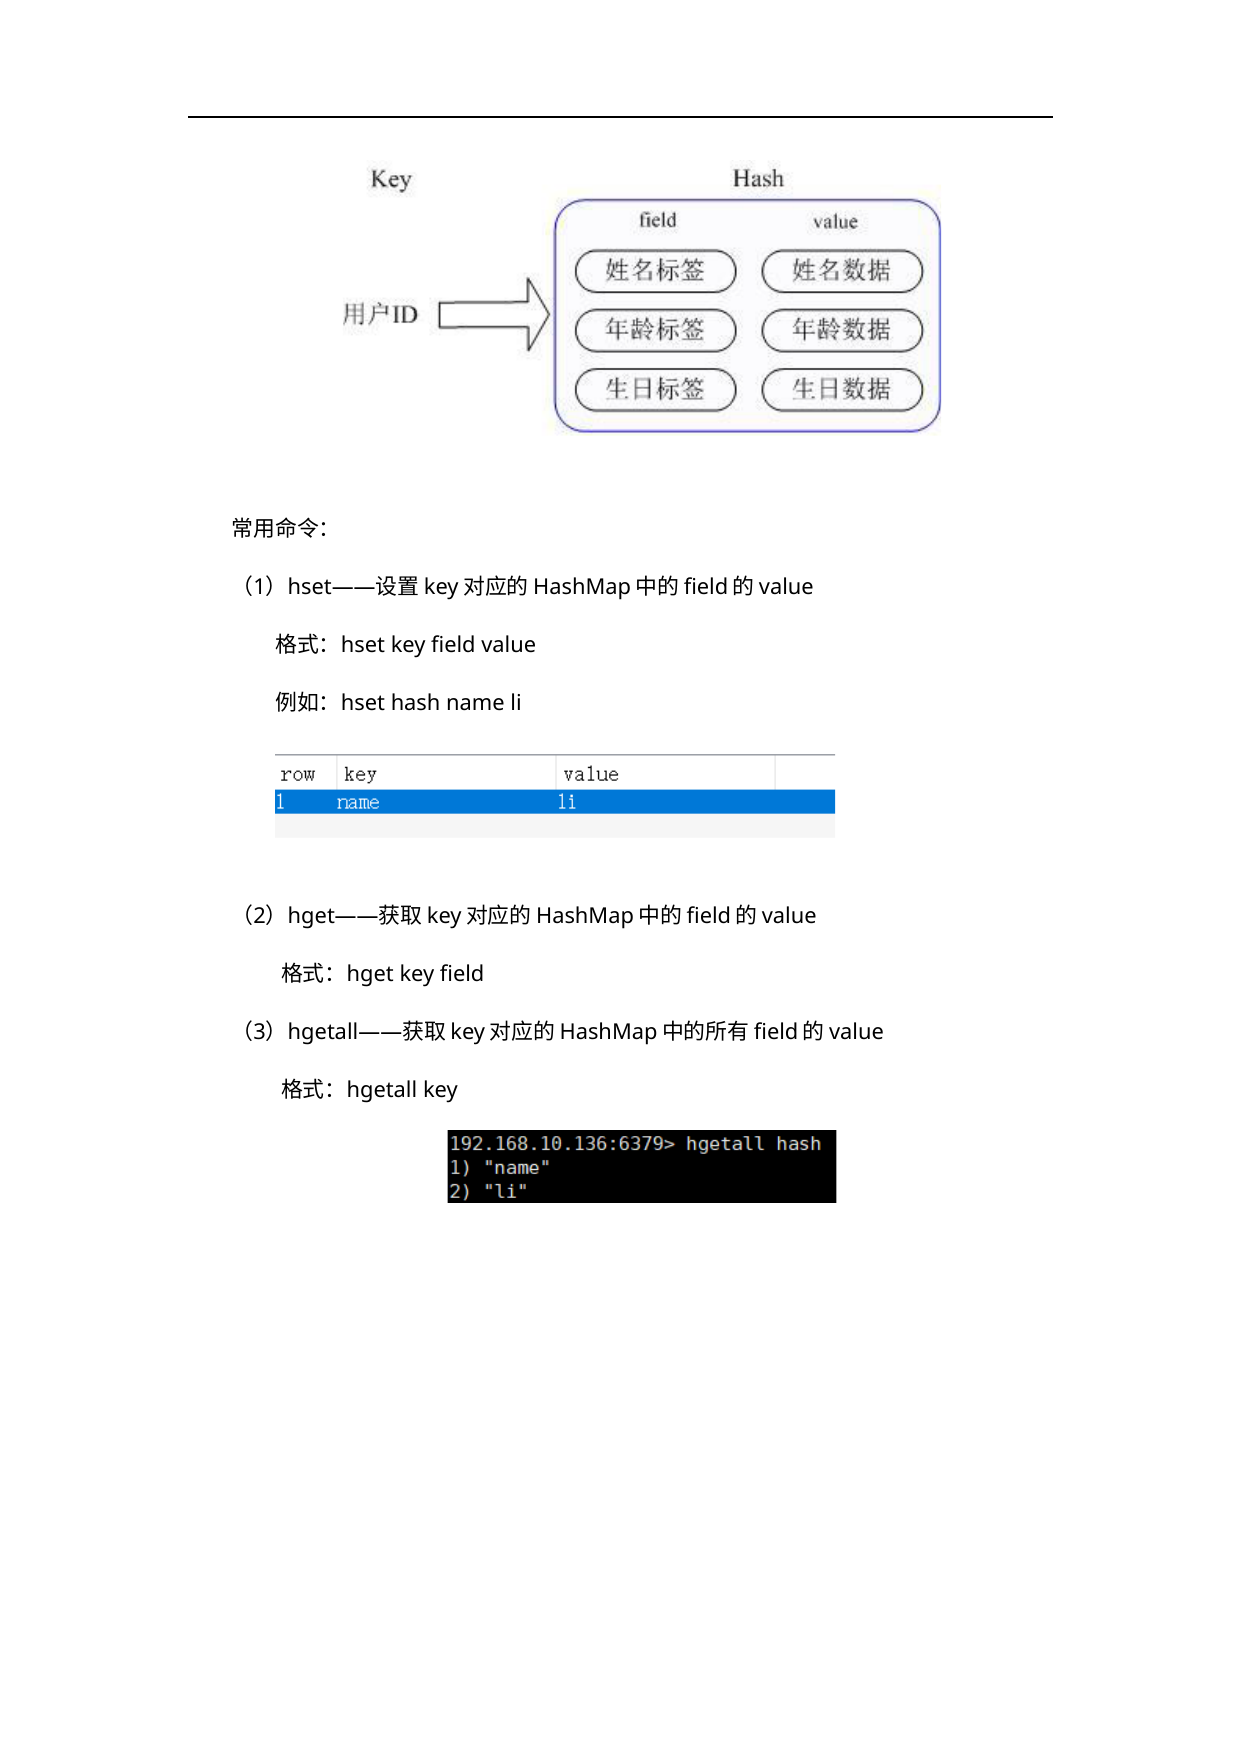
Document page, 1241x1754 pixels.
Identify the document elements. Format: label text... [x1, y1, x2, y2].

text （1）hset——设置key对应的HashMap中的field的value [187, 569, 1053, 601]
picture [342, 160, 942, 461]
text （2）hget——获取key对应的HashMap中的field的value [187, 898, 1053, 931]
text 常用命令： [187, 511, 1053, 543]
picture [275, 754, 836, 862]
text 格式：hset key field value [187, 627, 1053, 659]
text 格式：hgetall key [187, 1072, 1053, 1104]
picture [447, 1130, 837, 1203]
text 例如：hset hash name li [187, 685, 1053, 717]
text （3）hgetall——获取key对应的HashMap中的所有field的value [187, 1014, 1053, 1047]
text 格式：hget key field [187, 956, 1053, 988]
